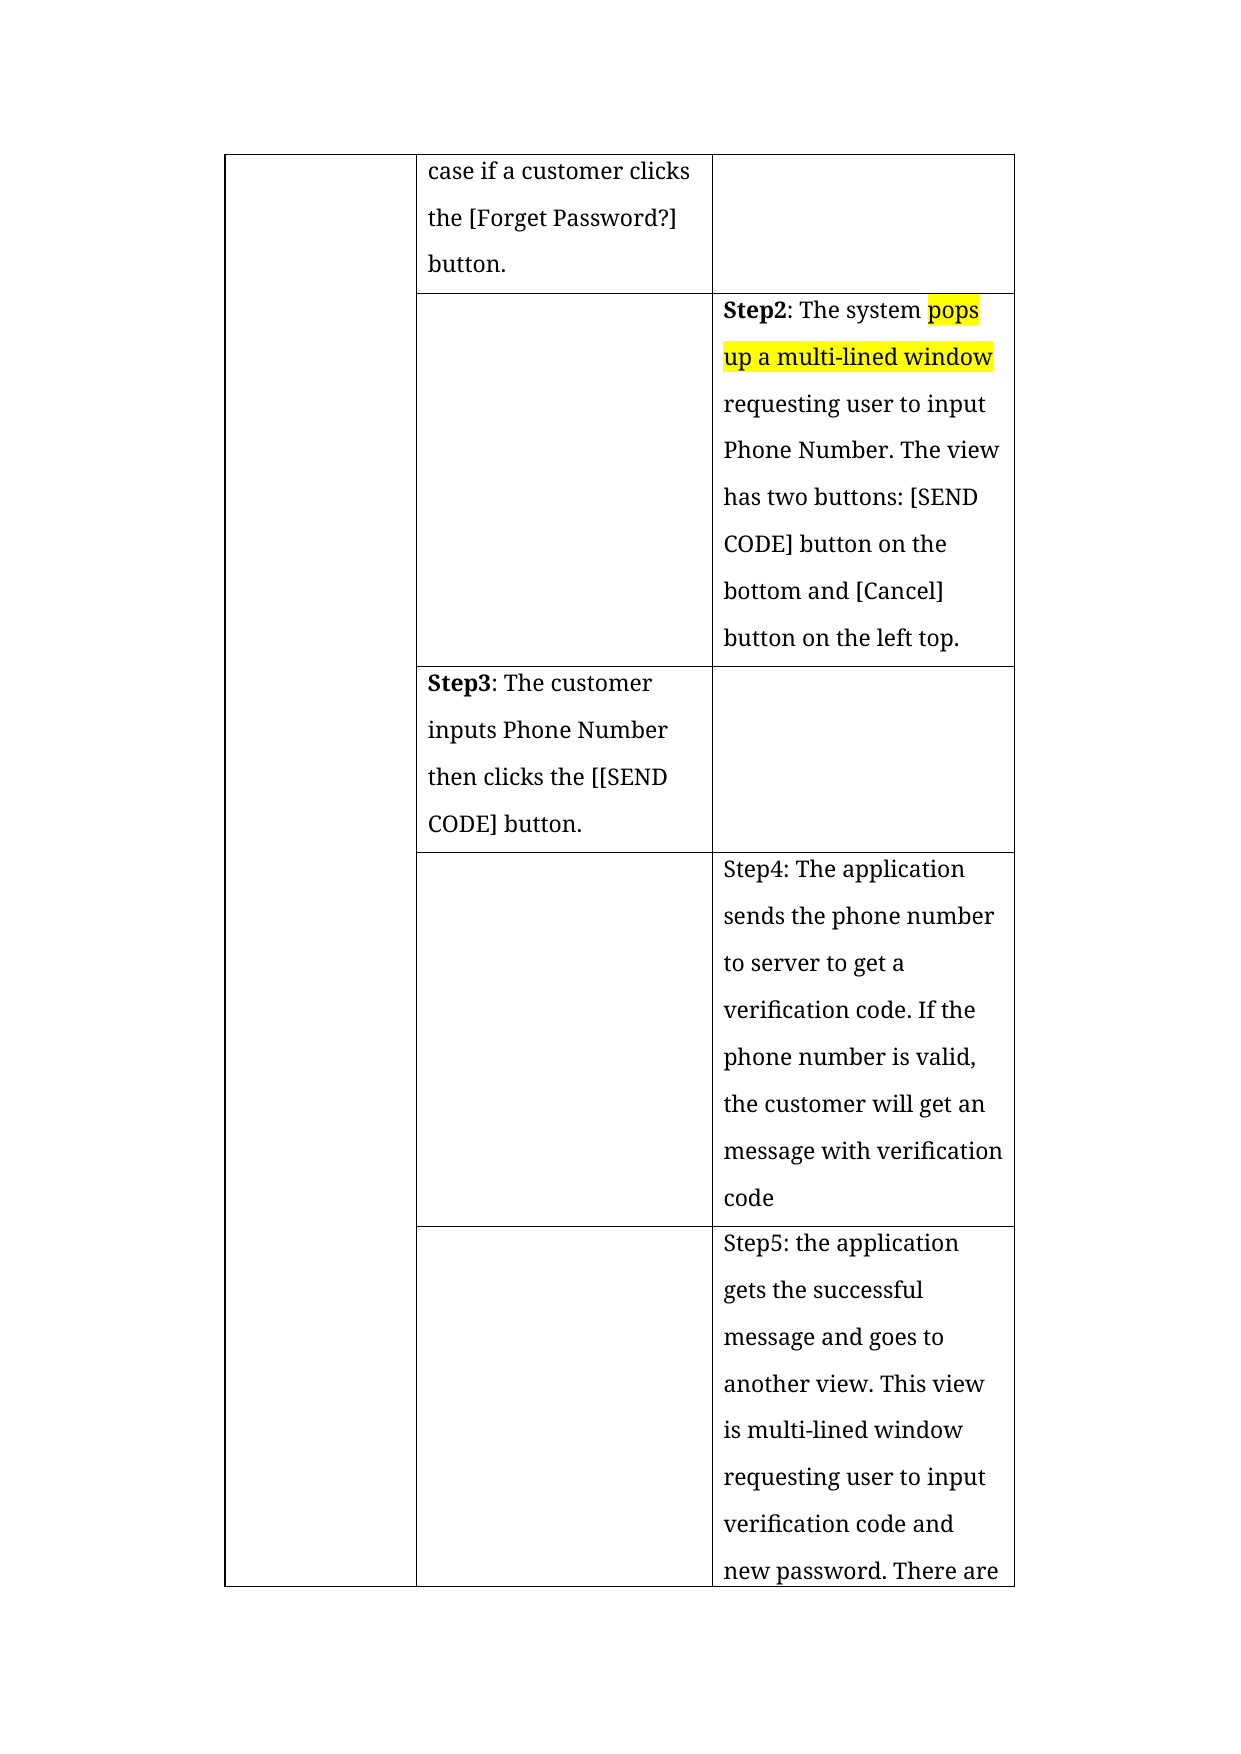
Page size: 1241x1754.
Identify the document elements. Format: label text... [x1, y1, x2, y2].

table_cell Step4: The application sends the phone number to server to get a verification code. If the phone number is valid, the customer will get an message with verification code [713, 853, 1014, 1226]
table_cell [713, 667, 1014, 852]
table_cell [417, 853, 712, 1226]
table_cell [417, 294, 712, 666]
table_cell [417, 1227, 712, 1586]
table_cell Step3: The customer inputs Phone Number then clicks the [[SEND CODE] button. [417, 667, 712, 852]
table_cell [713, 155, 1014, 293]
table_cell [713, 1227, 1014, 1586]
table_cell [417, 155, 712, 293]
table_cell Step2: The system pops up a multi-lined window requesting user to input Phone Number. The view has two buttons: [SEND CODE] button on the bottom and [Cancel] button on the left top. [713, 294, 1014, 666]
